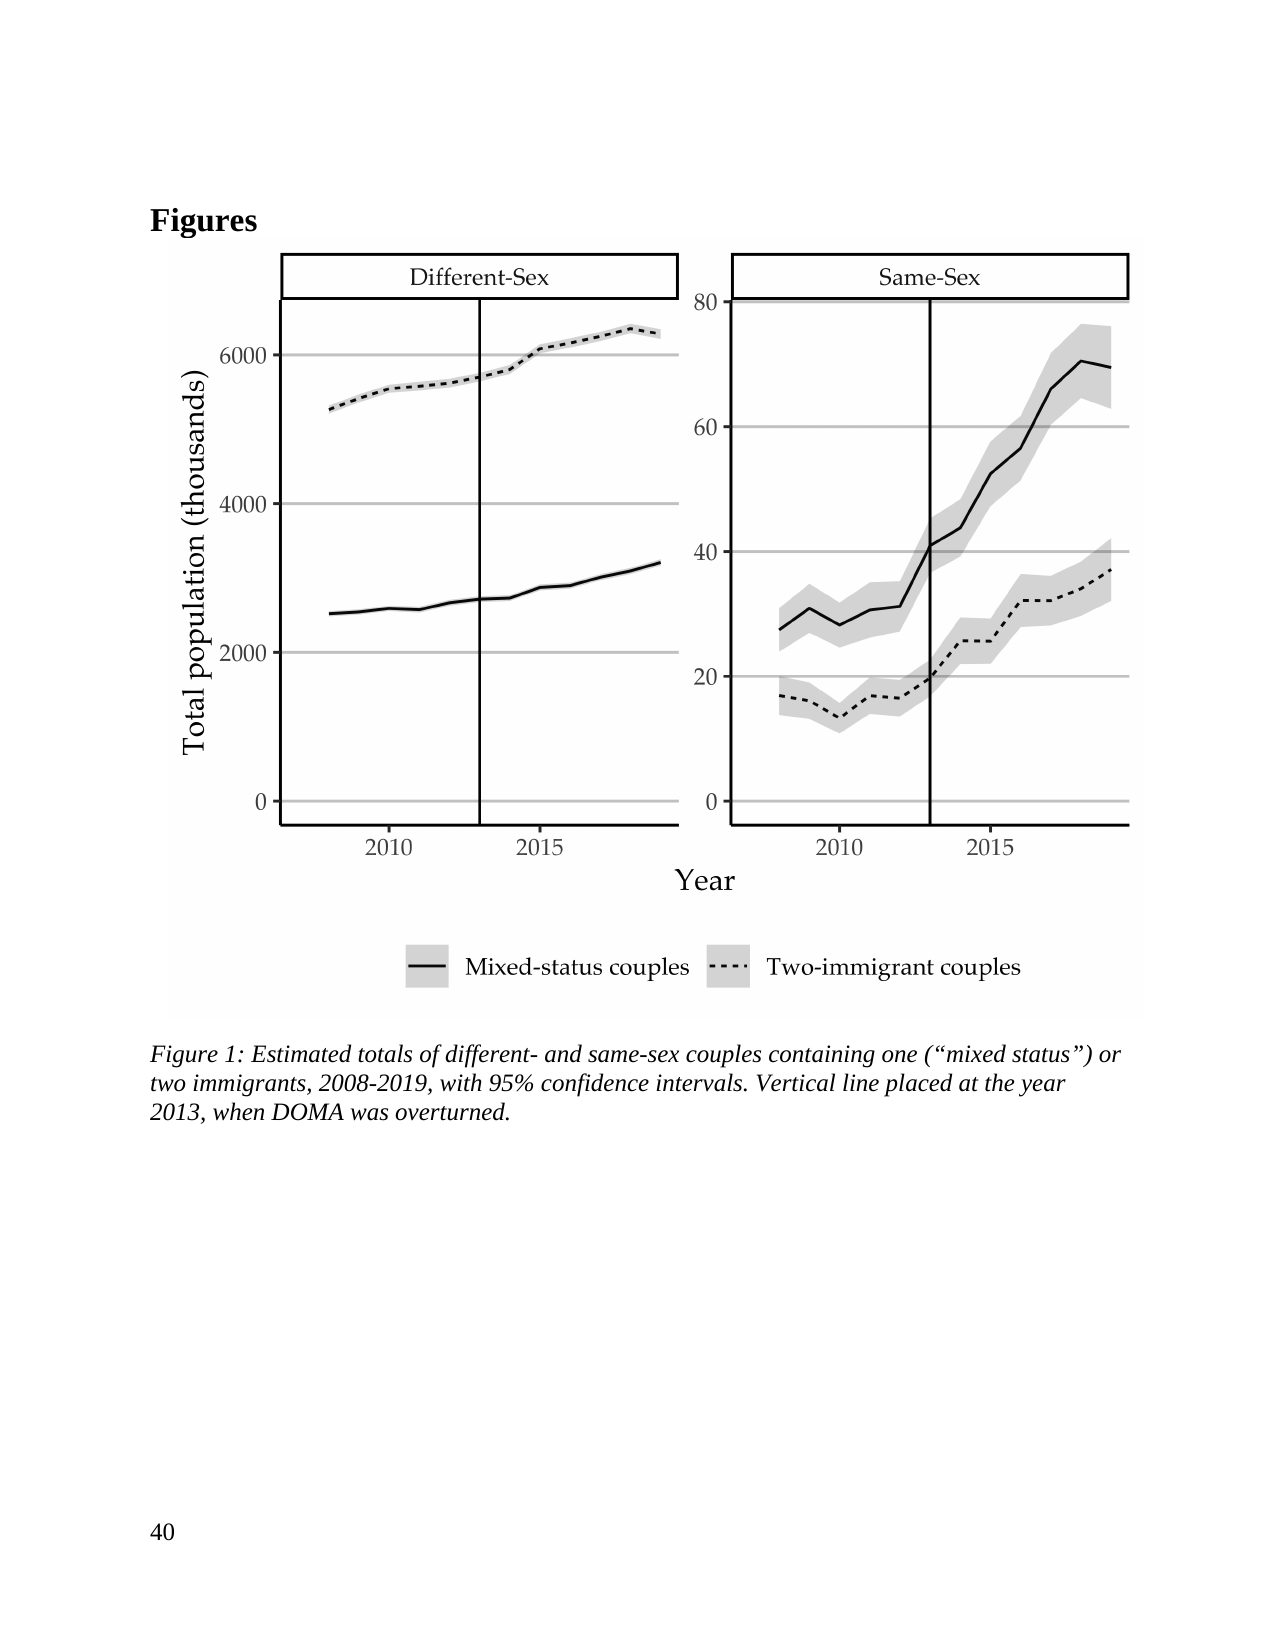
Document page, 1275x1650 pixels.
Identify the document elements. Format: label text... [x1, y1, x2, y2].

picture [168, 238, 1144, 1019]
text Figure 1: Estimated totals of different- and same-sex couples containing one (“mixed status”) or two immigrants, 2008-2019, with 95% confidence intervals. Vertical line placed at the year 2013, when DOMA was overturned. [150, 1039, 1125, 1125]
subtitle Figures [150, 200, 1125, 238]
